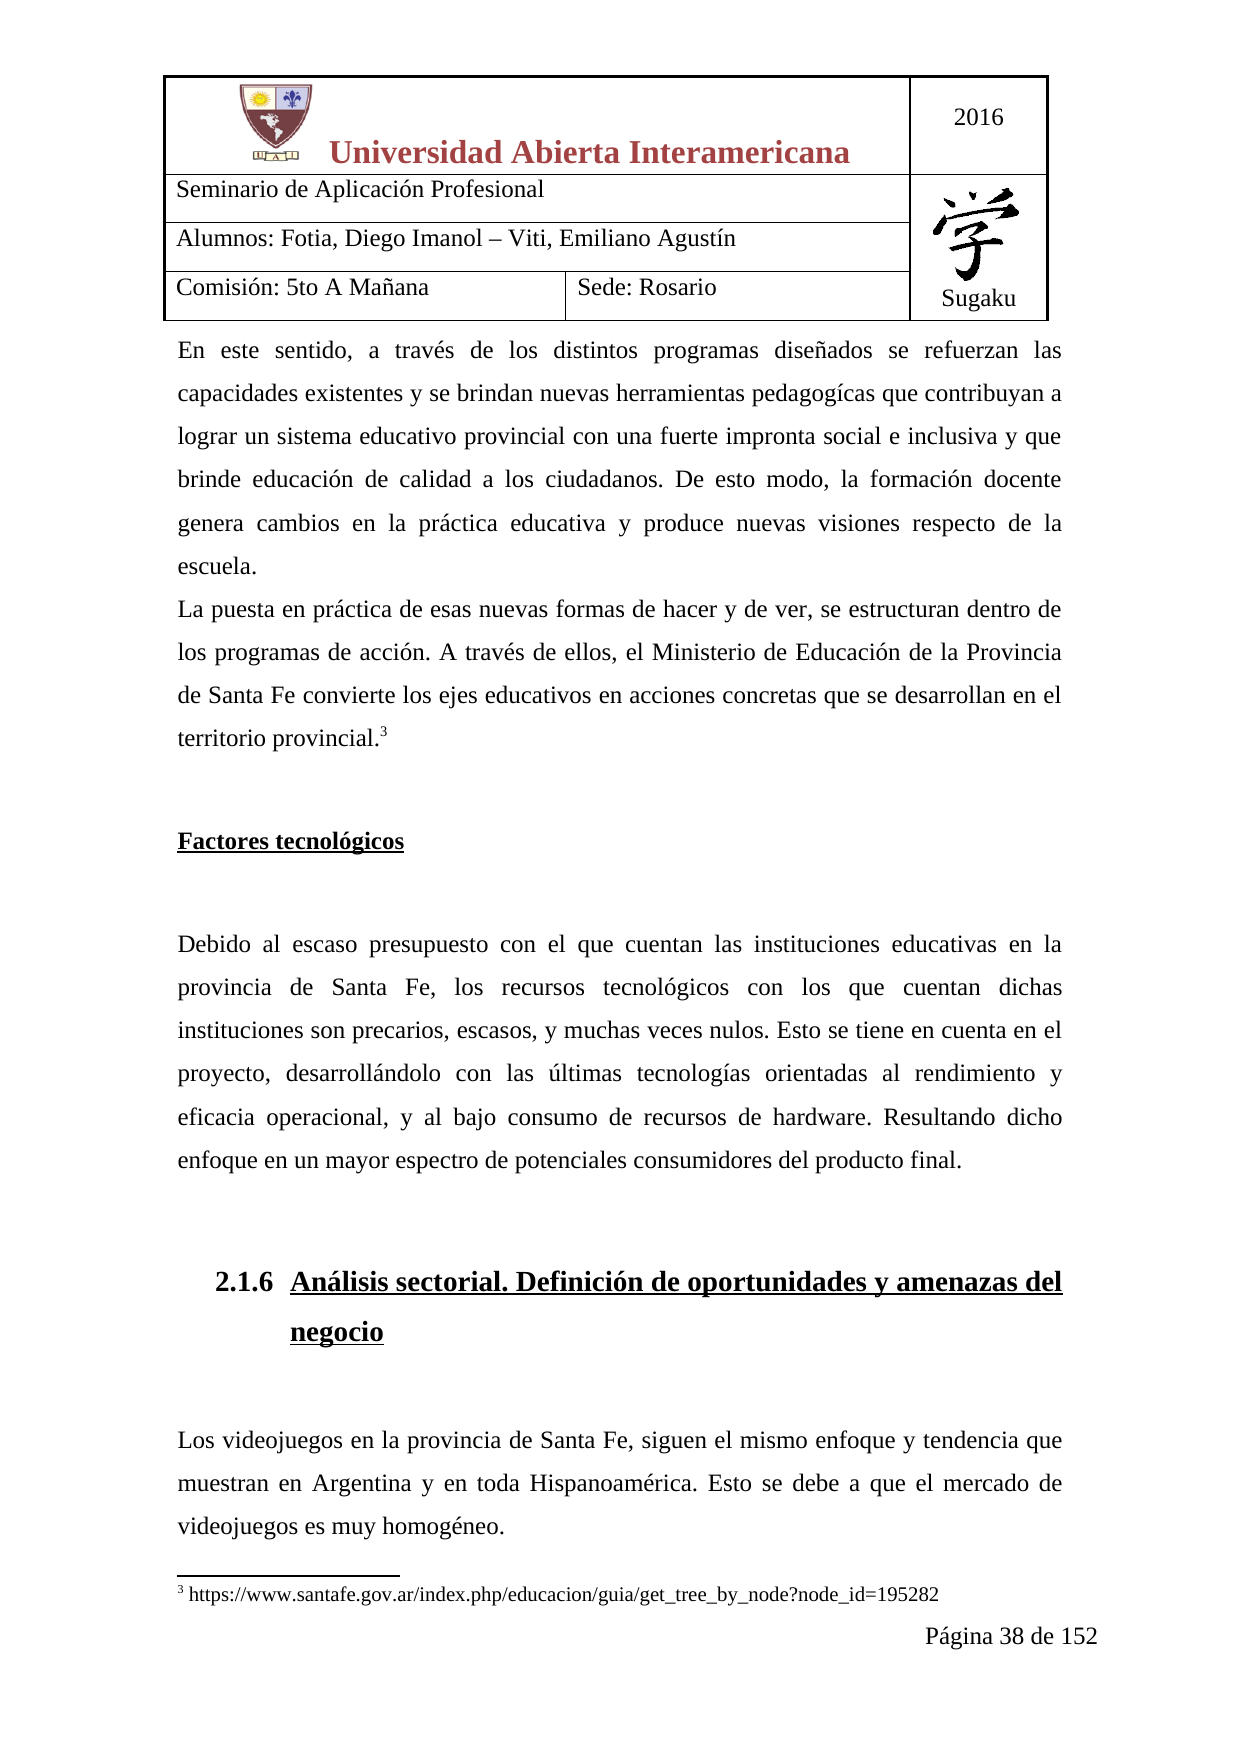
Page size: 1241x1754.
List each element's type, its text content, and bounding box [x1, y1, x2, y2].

picture [927, 181, 1030, 284]
subtitle Factores tecnológicos [177, 783, 1063, 855]
text Debido al escaso presupuesto con el que cuentan las instituciones educativas en la provincia de Santa Fe, los recursos tecnológicos con los que cuentan dichas instituciones son precarios, escasos, y muchas veces nulos. Esto se tiene en cuenta en el proyecto, desarrollándolo con las últimas tecnologías orientadas al rendimiento y eficacia operacional, y al bajo consumo de recursos de hardware. Resultando dicho enfoque en un mayor espectro de potenciales consumidores del producto final. [177, 929, 1063, 1173]
text Los videojuegos en la provincia de Santa Fe, siguen el mismo enfoque y tendencia que muestran en Argentina y en toda Hispanoamérica. Esto se debe a que el mercado de videojuegos es muy homogéneo. [177, 1425, 1063, 1540]
text En este sentido, a través de los distintos programas diseñados se refuerzan las capacidades existentes y se brindan nuevas herramientas pedagogícas que contribuyan a lograr un sistema educativo provincial con una fuerte impronta social e inclusiva y que brinde educación de calidad a los ciudadanos. De esto modo, la formación docente genera cambios en la práctica educativa y produce nuevas visiones respecto de la escuela. La puesta en práctica de esas nuevas formas de hacer y de ver, se estructuran dentro de los programas de acción. A través de ellos, el Ministerio de Educación de la Provincia de Santa Fe convierte los ejes educativos en acciones concretas que se desarrollan en el territorio provincial. [177, 148, 1063, 752]
picture [223, 78, 329, 164]
subtitle Análisis sectorial. Definición de oportunidades y amenazas del negocio [215, 1264, 1063, 1348]
